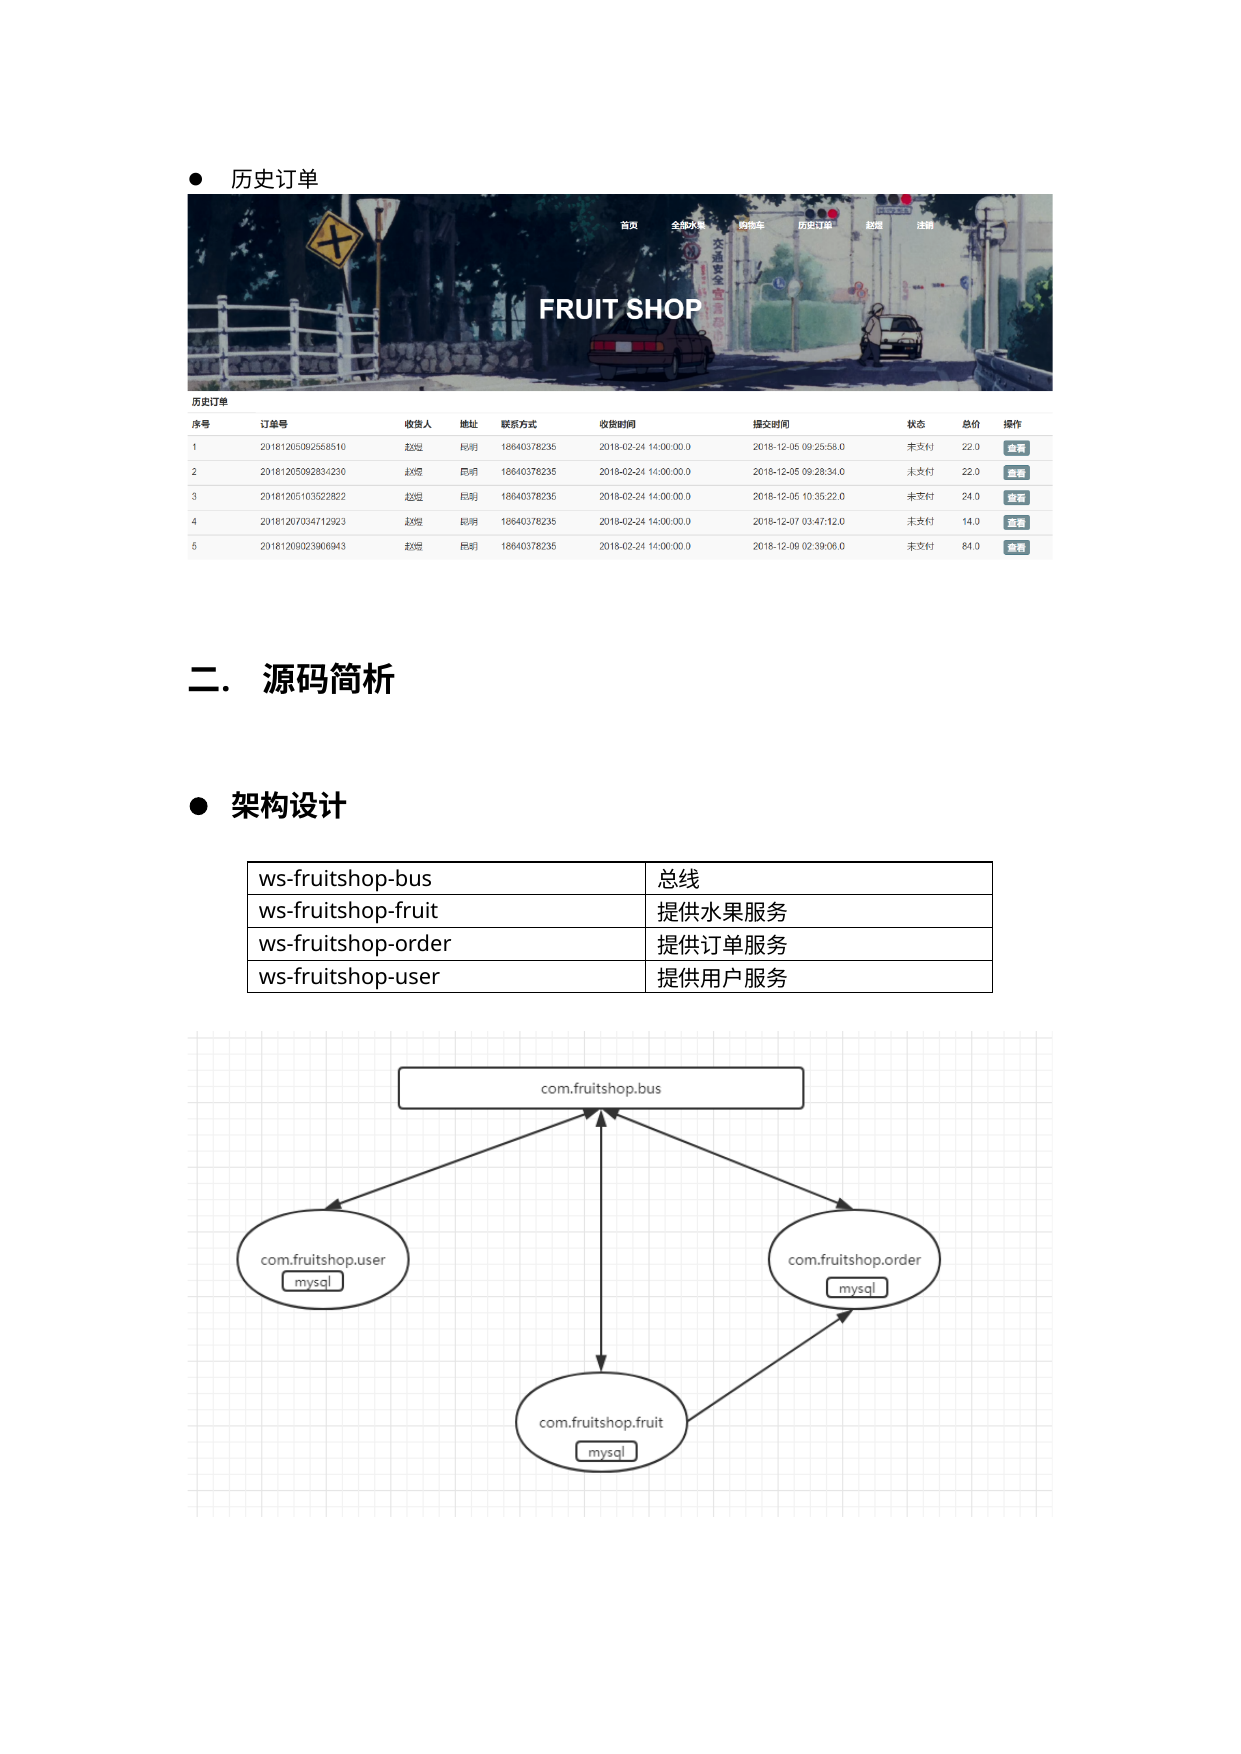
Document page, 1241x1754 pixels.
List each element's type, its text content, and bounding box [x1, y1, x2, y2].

table_cell ws-fruitshop-order [248, 928, 645, 959]
subtitle 源码简析 [187, 644, 1053, 709]
picture [187, 194, 1053, 597]
table_cell 提供用户服务 [646, 961, 992, 992]
table_cell ws-fruitshop-fruit [248, 895, 645, 927]
list 历史订单 [187, 162, 1053, 194]
list 架构设计 [187, 771, 1053, 836]
table_header ws-fruitshop-bus [248, 863, 645, 894]
picture [187, 1031, 1053, 1517]
table_cell 提供订单服务 [646, 928, 992, 959]
table_cell ws-fruitshop-user [248, 961, 645, 992]
table_cell 提供水果服务 [646, 895, 992, 927]
table_header 总线 [646, 863, 992, 894]
